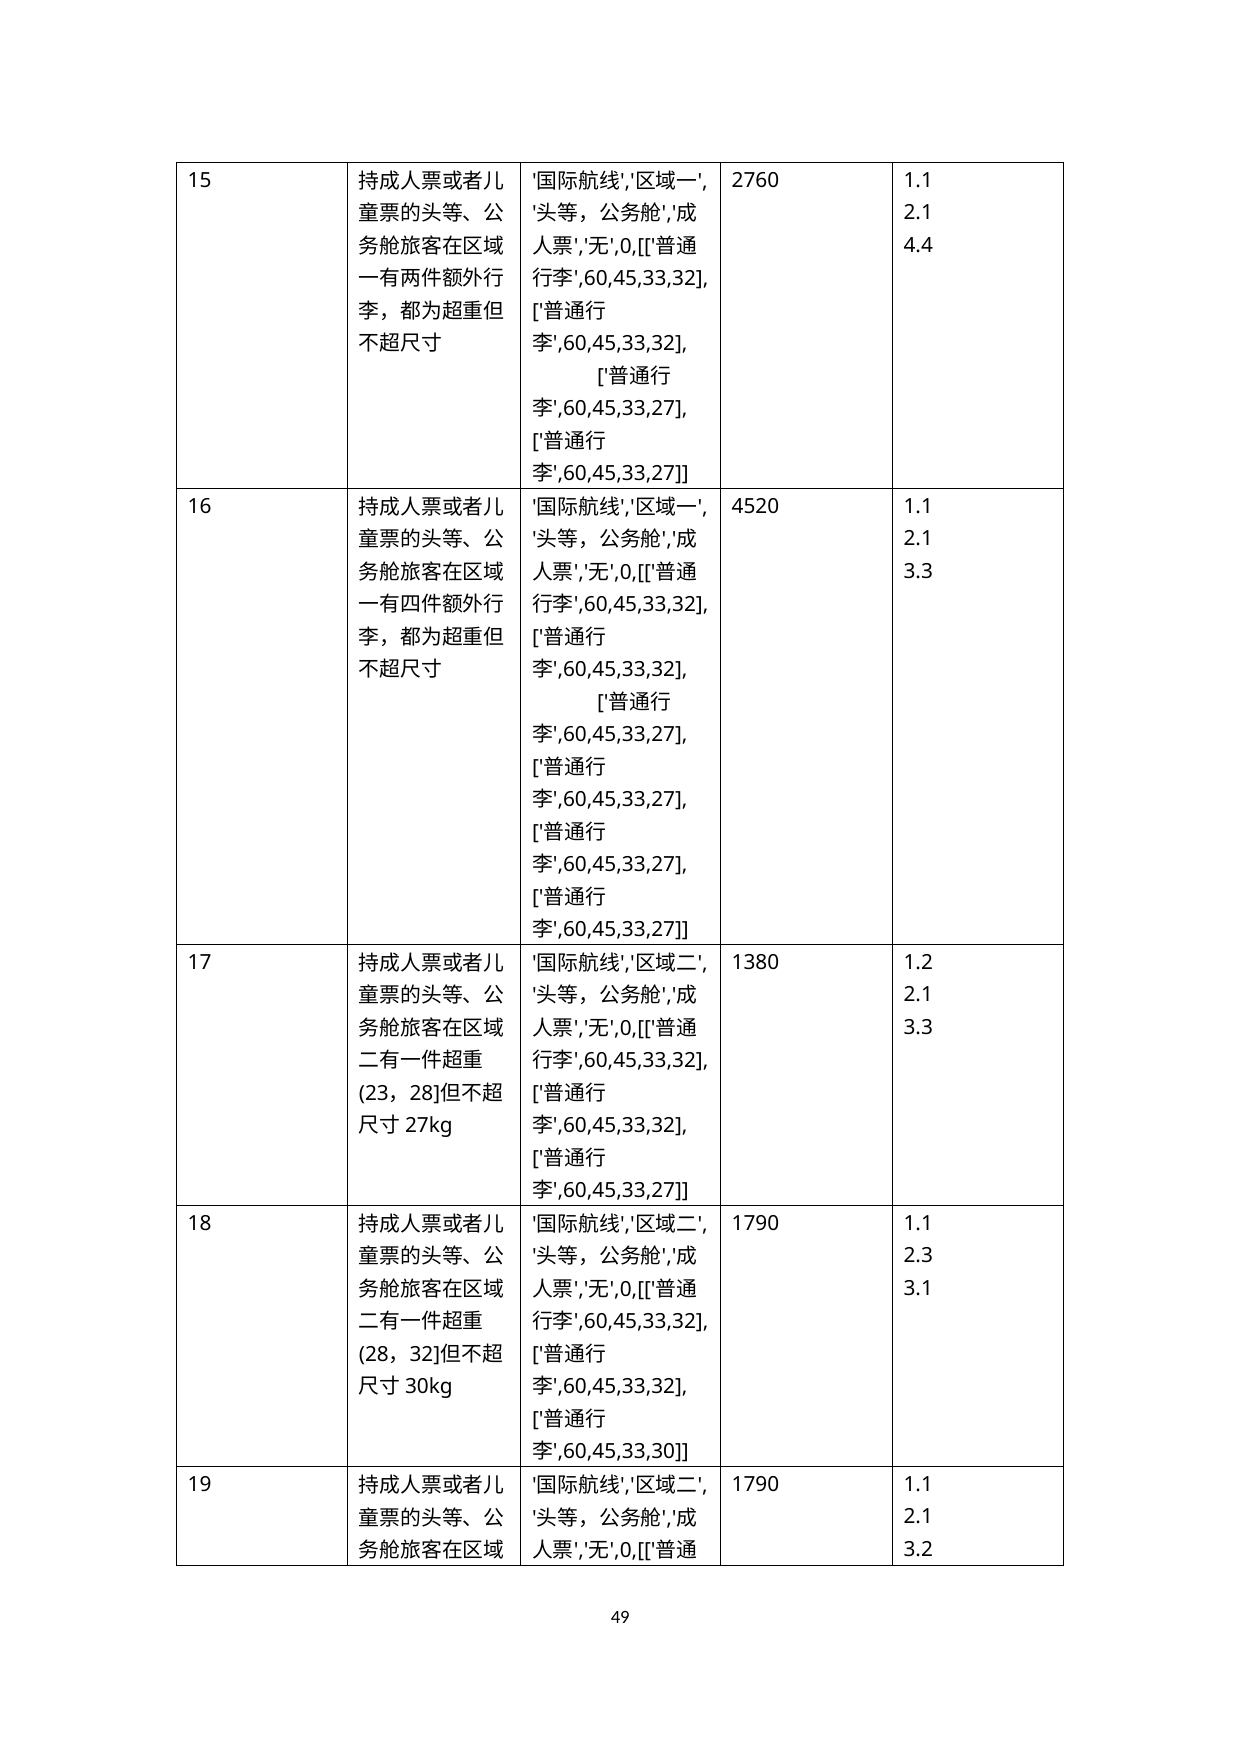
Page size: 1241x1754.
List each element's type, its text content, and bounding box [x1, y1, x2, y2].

table_cell 1380 [721, 945, 892, 1205]
table_cell 持成人票或者儿童票的头等、公务舱旅客在区域二有一件超重(28，32]但不超尺寸 30kg [348, 1206, 520, 1466]
table_cell 1790 [721, 1467, 892, 1565]
table_cell 17 [177, 945, 347, 1205]
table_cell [521, 1467, 720, 1565]
table_cell 15 [177, 163, 347, 488]
table_cell 4520 [721, 489, 892, 944]
table_cell 18 [177, 1206, 347, 1466]
table_cell 19 [177, 1467, 347, 1565]
table_cell '国际航线','区域二', '头等，公务舱','成人票','无',0,[['普通行李',60,45,33,32],['普通行李',60,45,33,32],['普通行李',60,45,33,30]] [521, 1206, 720, 1466]
table_cell 16 [177, 489, 347, 944]
table_cell 1.1 2.1 3.3 [893, 489, 1063, 944]
table_cell 2760 [721, 163, 892, 488]
table_cell '国际航线','区域二', '头等，公务舱','成人票','无',0,[['普通行李',60,45,33,32],['普通行李',60,45,33,32],['普通行李',60,45,33,27]] [521, 945, 720, 1205]
table_cell '国际航线','区域一', '头等，公务舱','成人票','无',0,[['普通行李',60,45,33,32],['普通行李',60,45,33,32], ['普通行李',60,45,33,27],['普通行李',60,45,33,27],['普通行李',60,45,33,27],['普通行李',60,45,33,27]] [521, 489, 720, 944]
table_cell 持成人票或者儿童票的头等、公务舱旅客在区域一有两件额外行李，都为超重但不超尺寸 [348, 163, 520, 488]
table_cell 持成人票或者儿童票的头等、公务舱旅客在区域一有四件额外行李，都为超重但不超尺寸 [348, 489, 520, 944]
table_cell 1.1 2.1 3.2 [893, 1467, 1063, 1565]
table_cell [348, 1467, 520, 1565]
table_cell '国际航线','区域一', '头等，公务舱','成人票','无',0,[['普通行李',60,45,33,32],['普通行李',60,45,33,32], ['普通行李',60,45,33,27],['普通行李',60,45,33,27]] [521, 163, 720, 488]
table_cell 1790 [721, 1206, 892, 1466]
table_cell 1.2 2.1 3.3 [893, 945, 1063, 1205]
table_cell 1.1 2.3 3.1 [893, 1206, 1063, 1466]
table_cell 持成人票或者儿童票的头等、公务舱旅客在区域二有一件超重(23，28]但不超尺寸 27kg [348, 945, 520, 1205]
table_cell 1.1 2.1 4.4 [893, 163, 1063, 488]
